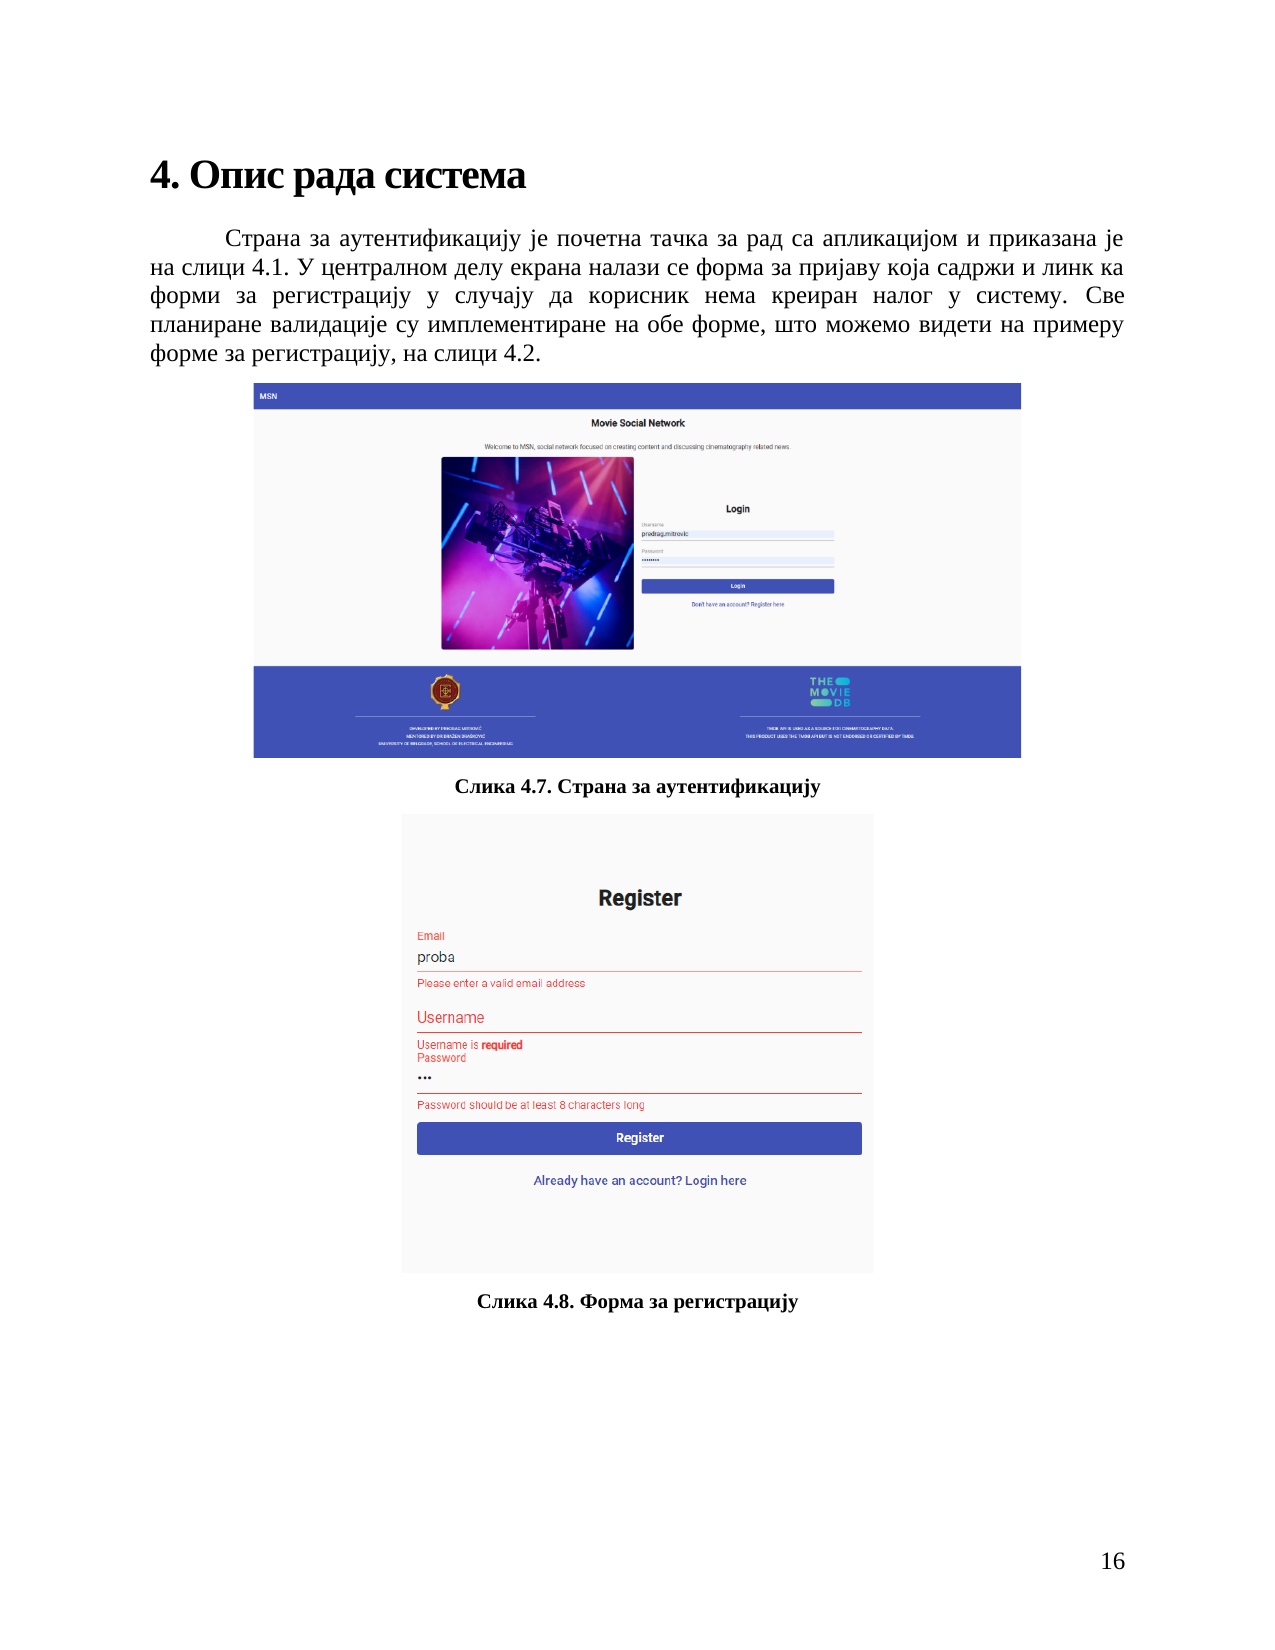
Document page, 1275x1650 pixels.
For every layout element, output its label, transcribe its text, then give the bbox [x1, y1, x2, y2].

text Страна за аутентификацију је почетна тачка за рад са апликацијом и приказана је на слици 4.1. У централном делу екрана налази се форма за пријаву која садржи и линк ка форми за регистрацију у случају да корисник нема креиран налог у систему. Све планиране валидације су имплементиране на обе форме, што можемо видети на примеру форме за регистрацију, на слици 4.2. [150, 223, 1125, 367]
picture [253, 383, 1022, 758]
picture [401, 814, 874, 1273]
subtitle Опис рада система [150, 150, 1125, 198]
